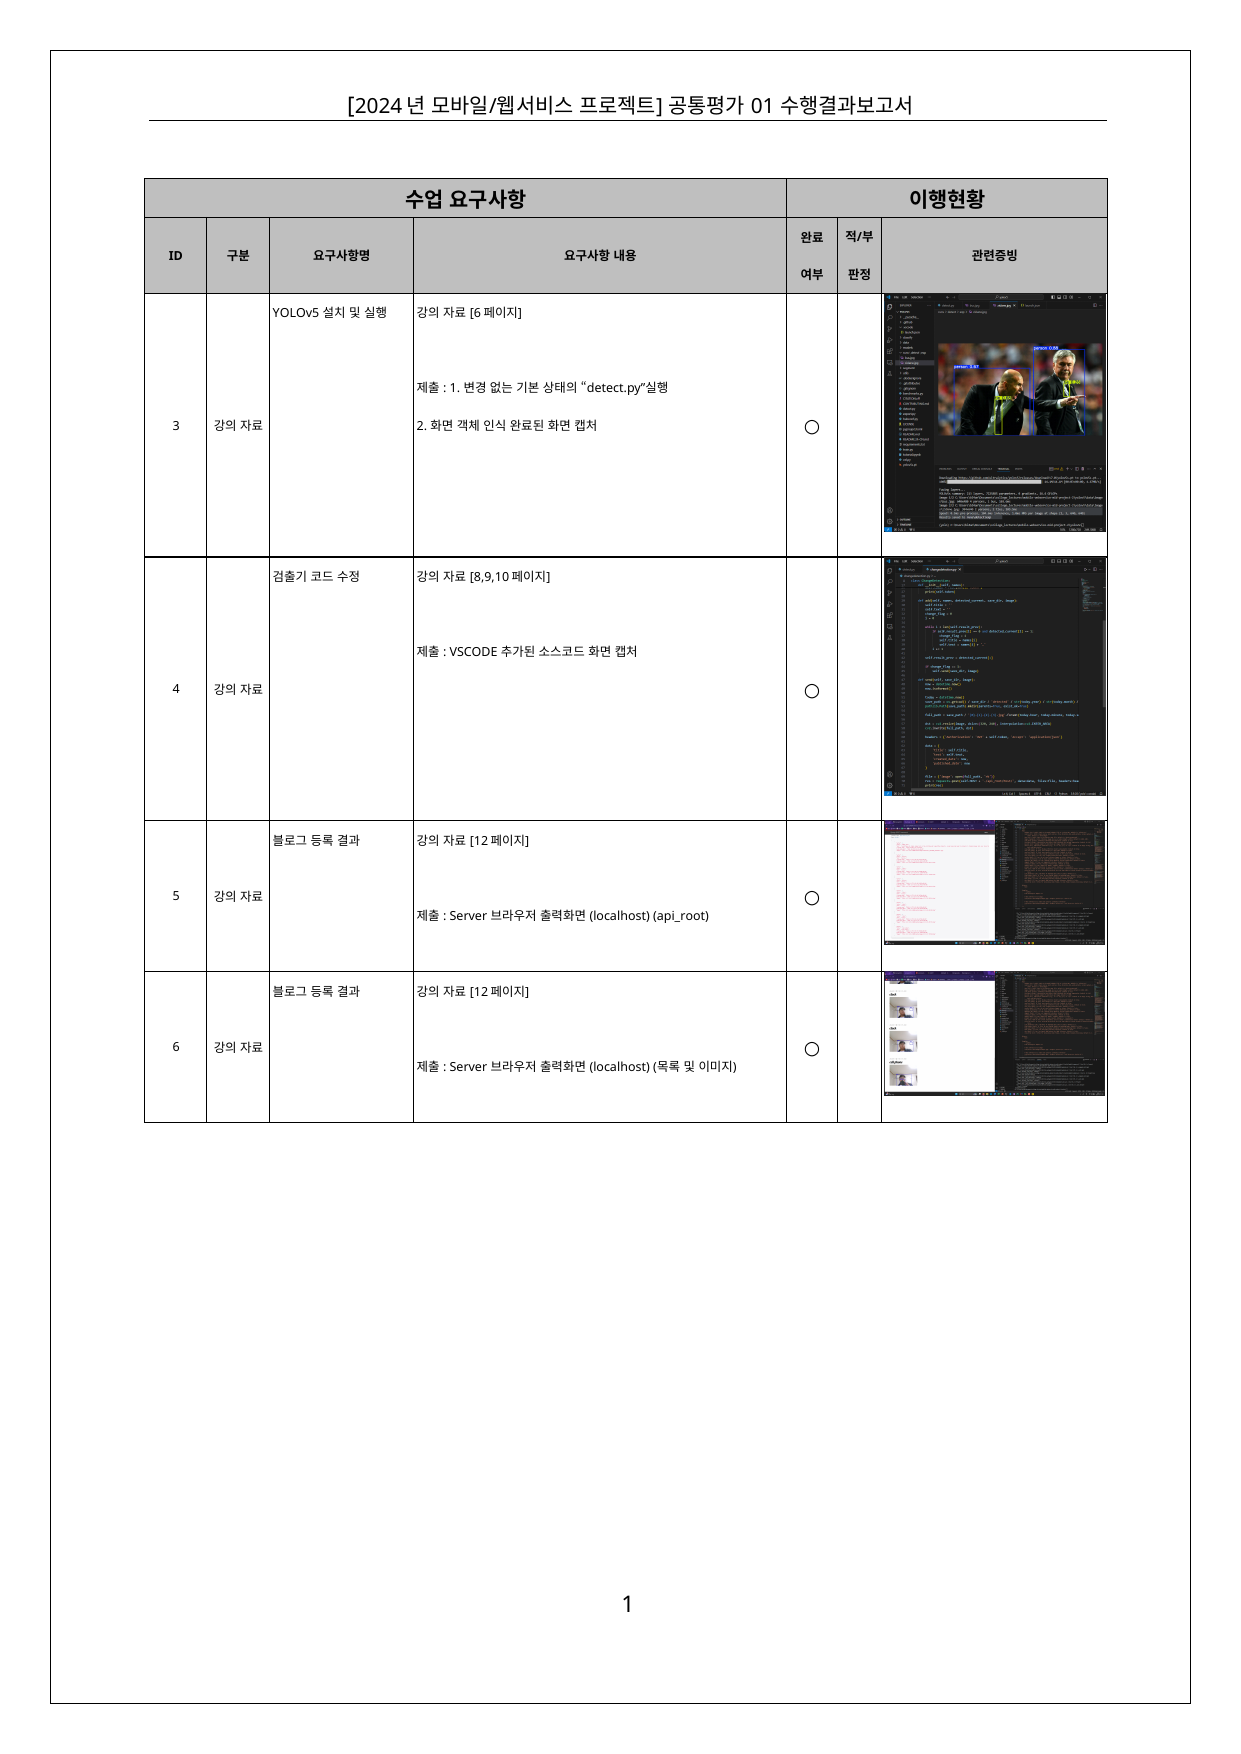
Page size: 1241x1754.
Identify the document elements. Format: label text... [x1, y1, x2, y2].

table_cell ○ [787, 821, 837, 971]
table_cell 강의 자료 [12페이지] 제출 : Server 브라우저 출력화면 (localhost) (목록 및 이미지) [414, 972, 786, 1122]
table_cell 강의 자료 [207, 821, 269, 971]
table_cell 적/부 판정 [838, 218, 881, 293]
table_cell ○ [787, 972, 837, 1122]
table_cell 6 [145, 972, 206, 1122]
table_cell [882, 972, 1107, 1122]
table_cell 4 [145, 558, 206, 820]
table_cell 강의 자료 [6페이지] 제출 : 1. 변경 없는 기본 상태의 “detect.py”실행 2. 화면 객체 인식 완료된 화면 캡처 [414, 294, 786, 556]
table_cell 관련증빙 [882, 218, 1107, 293]
table_cell [838, 972, 881, 1122]
table_cell ID [145, 218, 206, 293]
table_cell 5 [145, 821, 206, 971]
table_cell ○ [787, 294, 837, 556]
table_cell 강의 자료 [12페이지] 제출 : Server 브라우저 출력화면 (localhost) (api_root) [414, 821, 786, 971]
table_cell 강의 자료 [8,9,10페이지] 제출 : VSCODE 추가된 소스코드 화면 캡처 [414, 558, 786, 820]
table_cell 블로그 등록 결과 [270, 821, 413, 971]
picture [884, 971, 1105, 1096]
table_cell 완료 여부 [787, 218, 837, 293]
table_cell 강의 자료 [207, 972, 269, 1122]
table_cell 강의 자료 [207, 558, 269, 820]
table_cell 요구사항 내용 [414, 218, 786, 293]
table_cell [838, 294, 881, 556]
table_cell 3 [145, 294, 206, 556]
table_cell [882, 294, 1107, 556]
table_header 수업 요구사항 [145, 179, 786, 217]
picture [884, 293, 1106, 532]
table_cell 블로그 등록 결과 [270, 972, 413, 1122]
table_cell 구분 [207, 218, 269, 293]
table_cell ○ [787, 558, 837, 820]
table_cell 검출기 코드 수정 [270, 558, 413, 820]
table_cell [838, 558, 881, 820]
table_cell 강의 자료 [207, 294, 269, 556]
picture [884, 820, 1105, 945]
table_cell YOLOv5 설치 및 실행 [270, 294, 413, 556]
table_header 이행현황 [787, 179, 1107, 217]
picture [884, 557, 1106, 796]
table_cell [838, 821, 881, 971]
table_cell [882, 821, 1107, 971]
table_cell [882, 558, 1107, 820]
table_cell 요구사항명 [270, 218, 413, 293]
